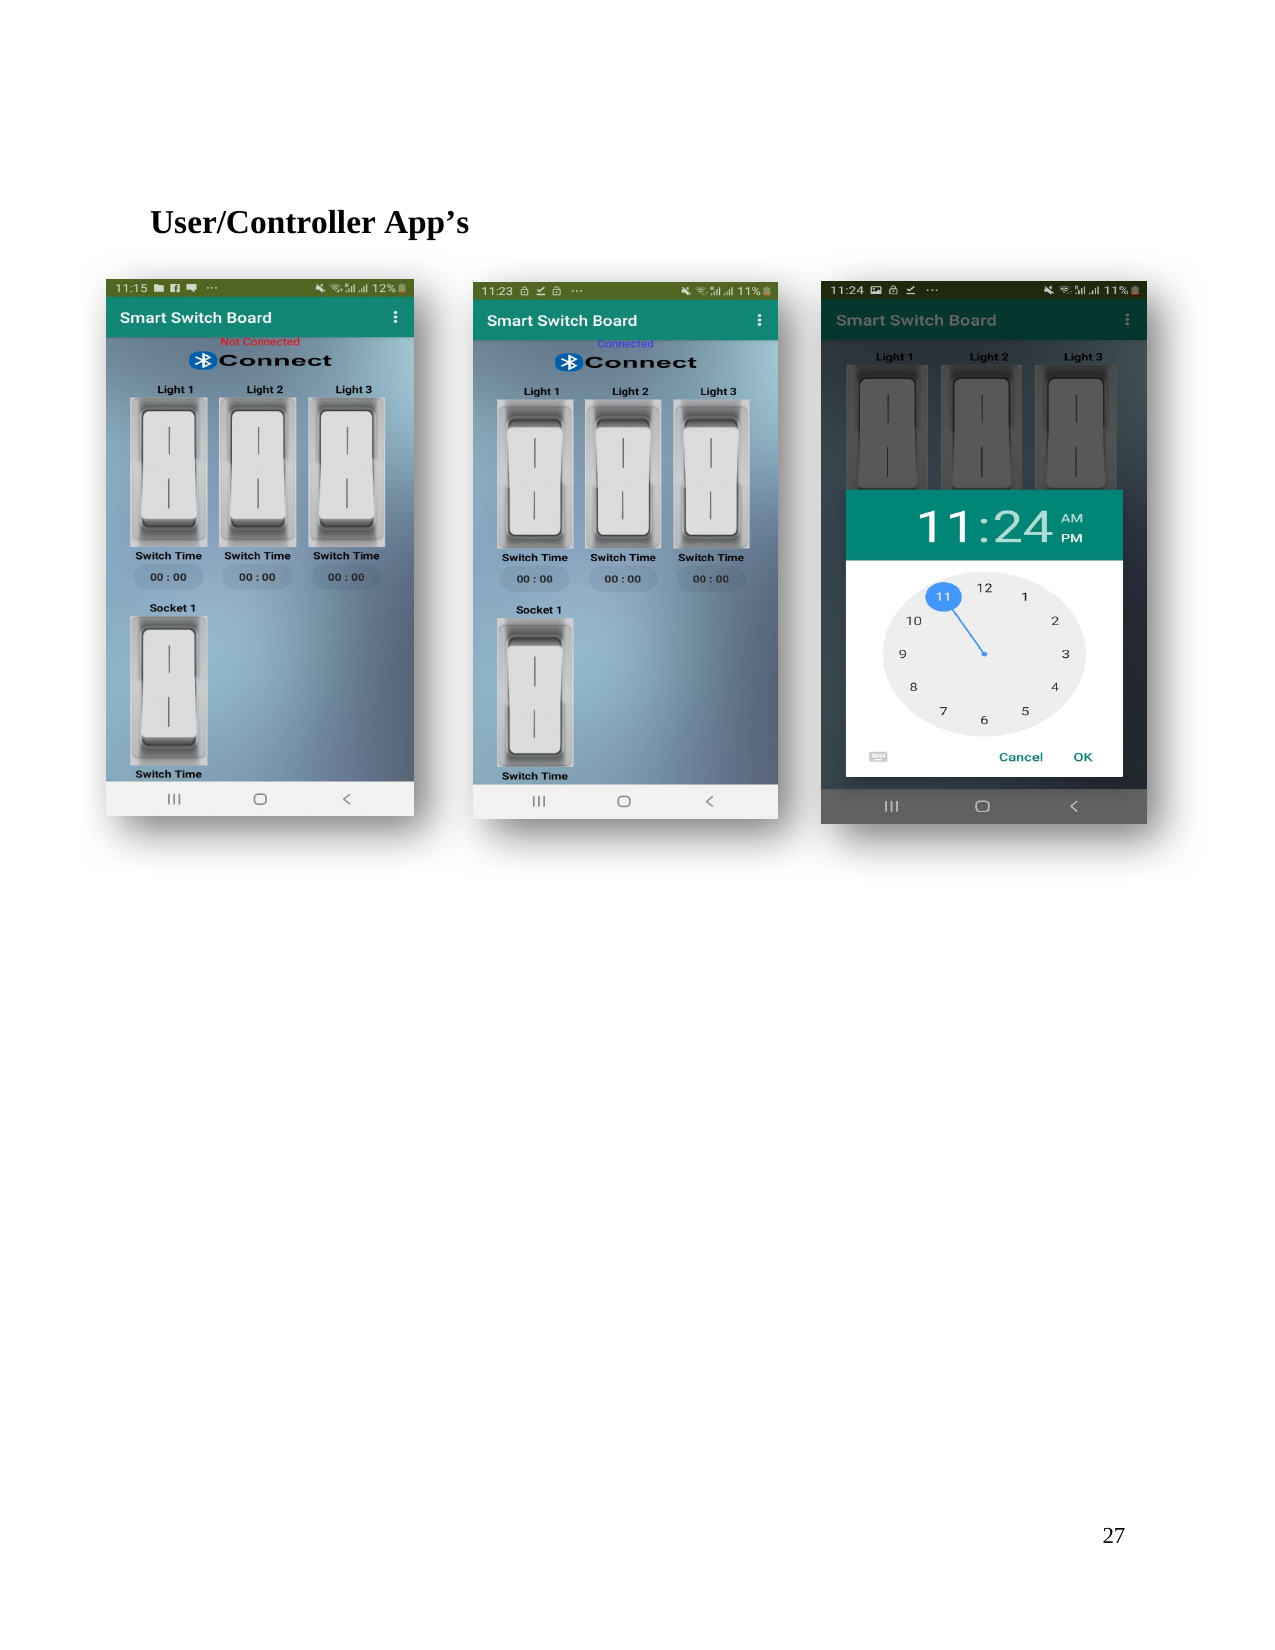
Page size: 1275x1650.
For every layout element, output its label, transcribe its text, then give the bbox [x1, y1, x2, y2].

text User/Controller App’s [150, 203, 1125, 241]
picture [821, 281, 1147, 824]
picture [473, 282, 778, 819]
picture [106, 279, 414, 816]
